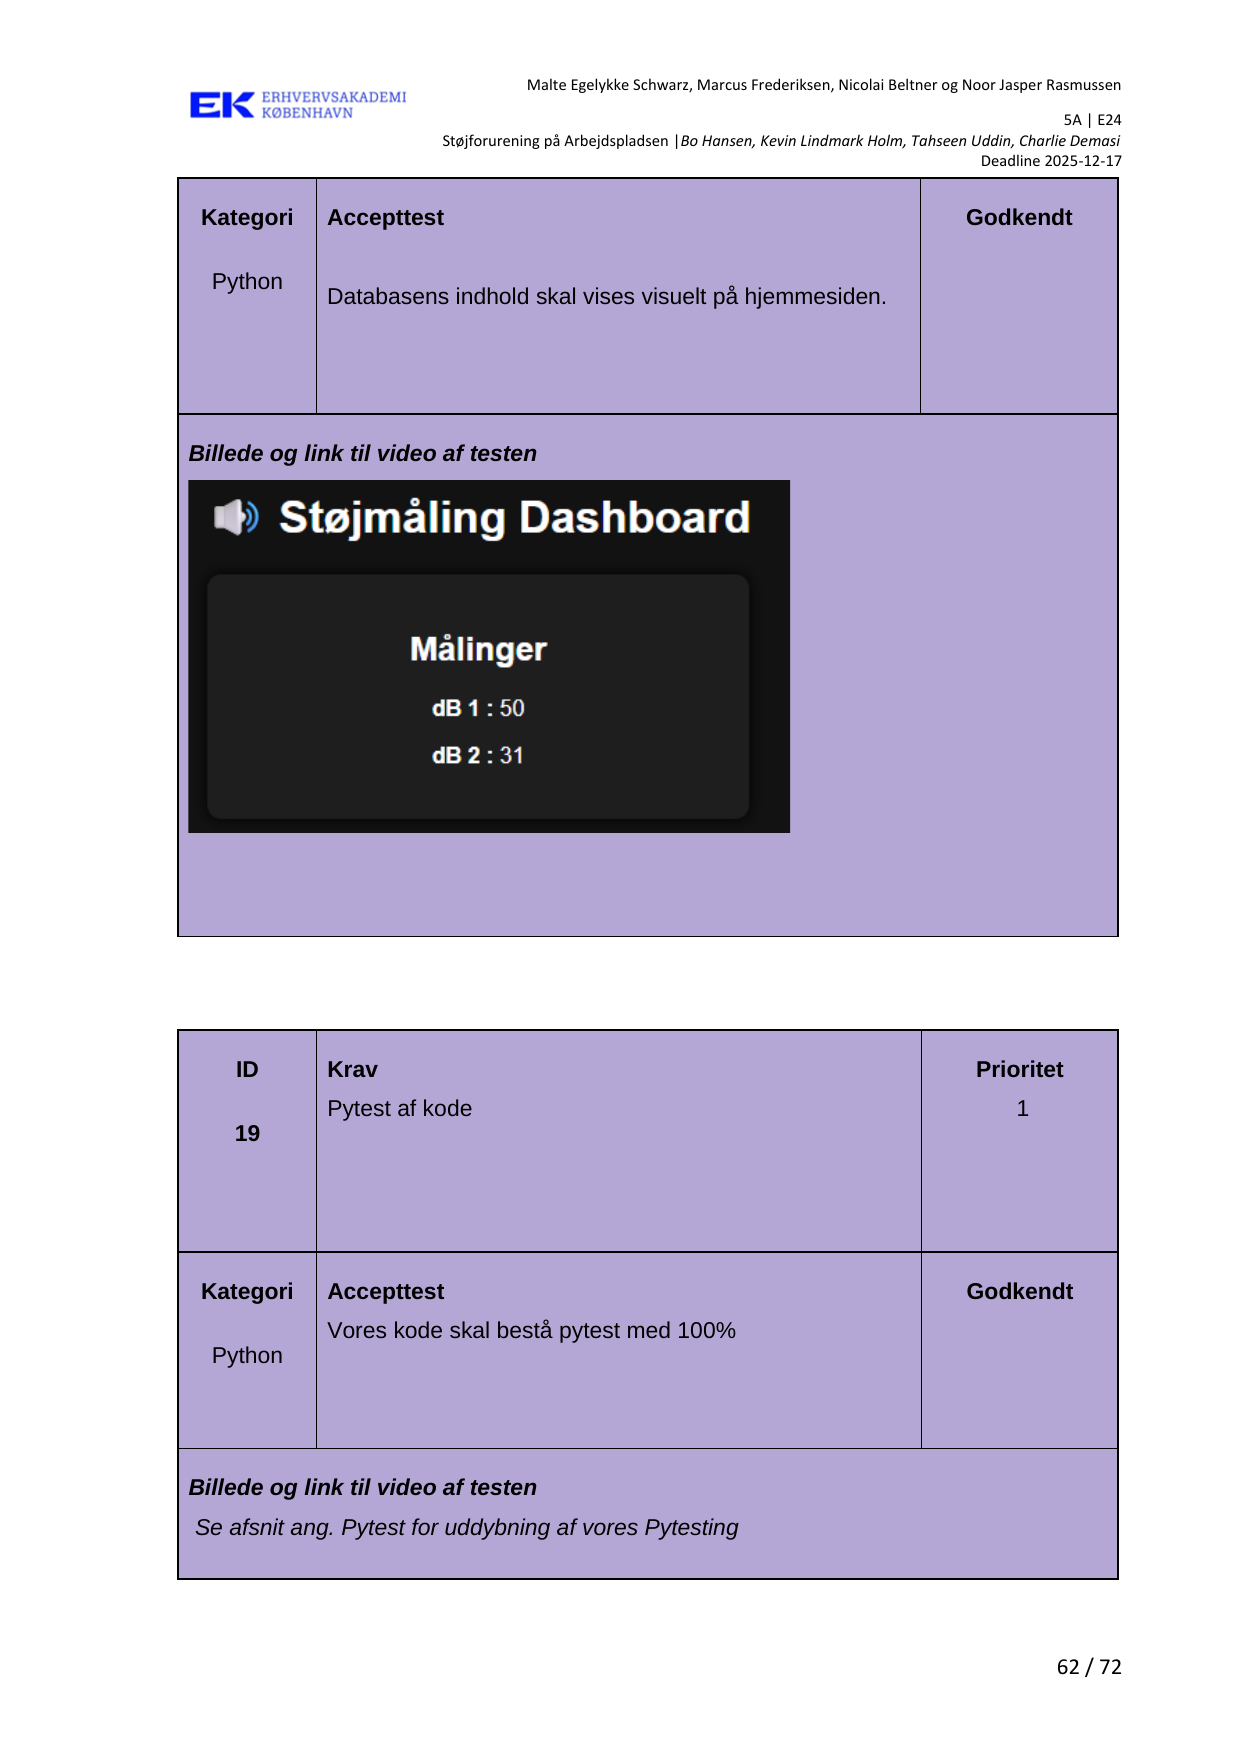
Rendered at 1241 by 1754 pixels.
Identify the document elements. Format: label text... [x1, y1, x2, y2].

table_header Prioritet 1 [922, 1031, 1117, 1251]
table_cell Accepttest Databasens indhold skal vises visuelt på hjemmesiden. [317, 179, 920, 413]
table_cell Kategori Python [179, 1253, 316, 1448]
picture [188, 480, 791, 833]
table_header Krav Pytest af kode [317, 1031, 921, 1251]
table_cell Accepttest Vores kode skal bestå pytest med 100% [317, 1253, 921, 1448]
table_cell Godkendt [922, 1253, 1117, 1448]
picture [177, 73, 420, 141]
table_cell Kategori Python [179, 179, 316, 413]
table_cell Godkendt [921, 179, 1117, 413]
table_cell Billede og link til video af testen Se afsnit ang. Pytest for uddybning af vores Pytesting [179, 1449, 1117, 1578]
table_header ID 19 [179, 1031, 316, 1251]
table_cell Billede og link til video af testen [179, 415, 1117, 936]
